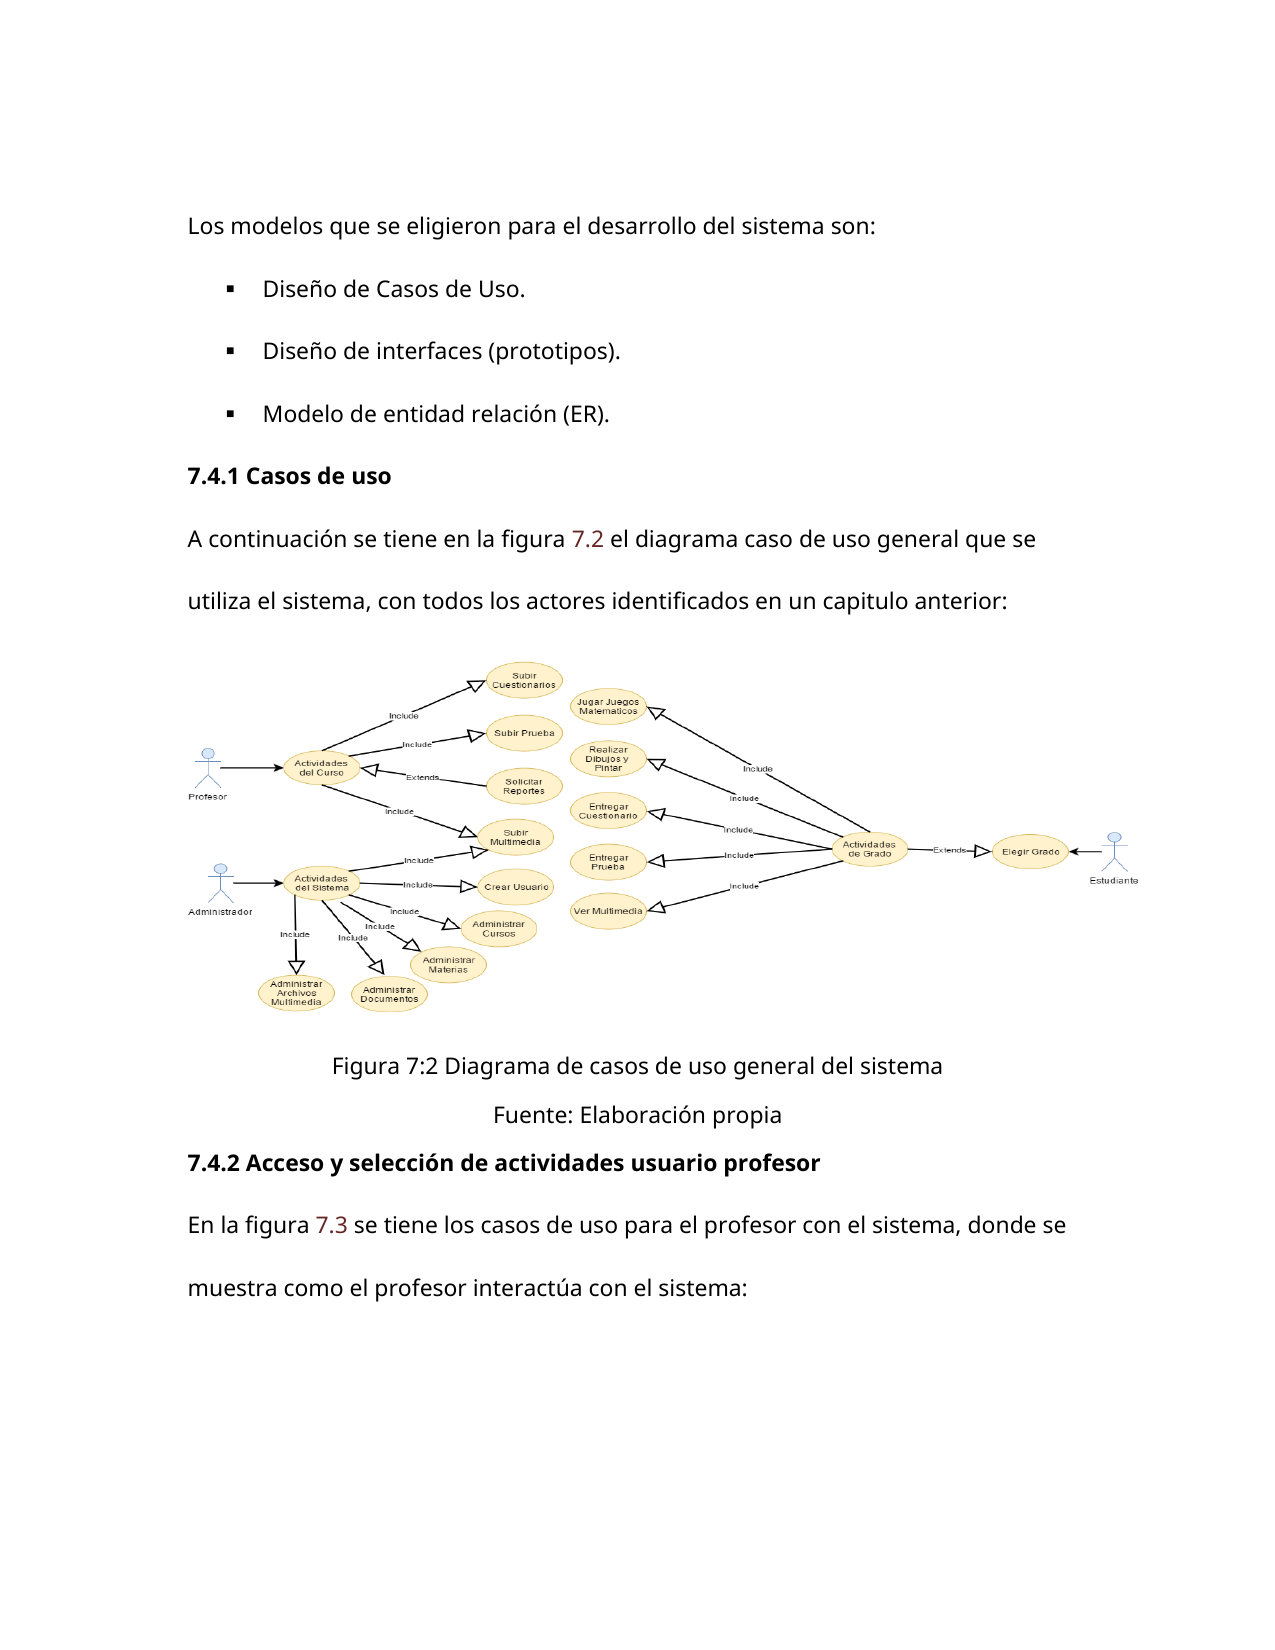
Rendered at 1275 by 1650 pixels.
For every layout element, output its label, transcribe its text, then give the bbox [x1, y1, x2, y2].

list Modelo de entidad relación (ER). [225, 397, 1087, 429]
subtitle 7.4.1 Casos de uso [187, 460, 1087, 491]
text Fuente: Elaboración propia [187, 1098, 1087, 1130]
text Figura 7:2 Diagrama de casos de uso general del sistema [187, 1050, 1087, 1081]
list Diseño de Casos de Uso. [225, 272, 1087, 304]
list Diseño de interfaces (prototipos). [225, 335, 1087, 366]
text En la figura 7.3 se tiene los casos de uso para el profesor con el sistema, donde se muestra como el profesor interactúa con el sistema: [187, 1209, 1087, 1303]
subtitle 7.4.2 Acceso y selección de actividades usuario profesor [187, 1147, 1087, 1178]
text A continuación se tiene en la figura 7.2 el diagrama caso de uso general que se utiliza el sistema, con todos los actores identificados en un capitulo anterior: [187, 522, 1087, 616]
text Los modelos que se eligieron para el desarrollo del sistema son: [187, 210, 1087, 241]
